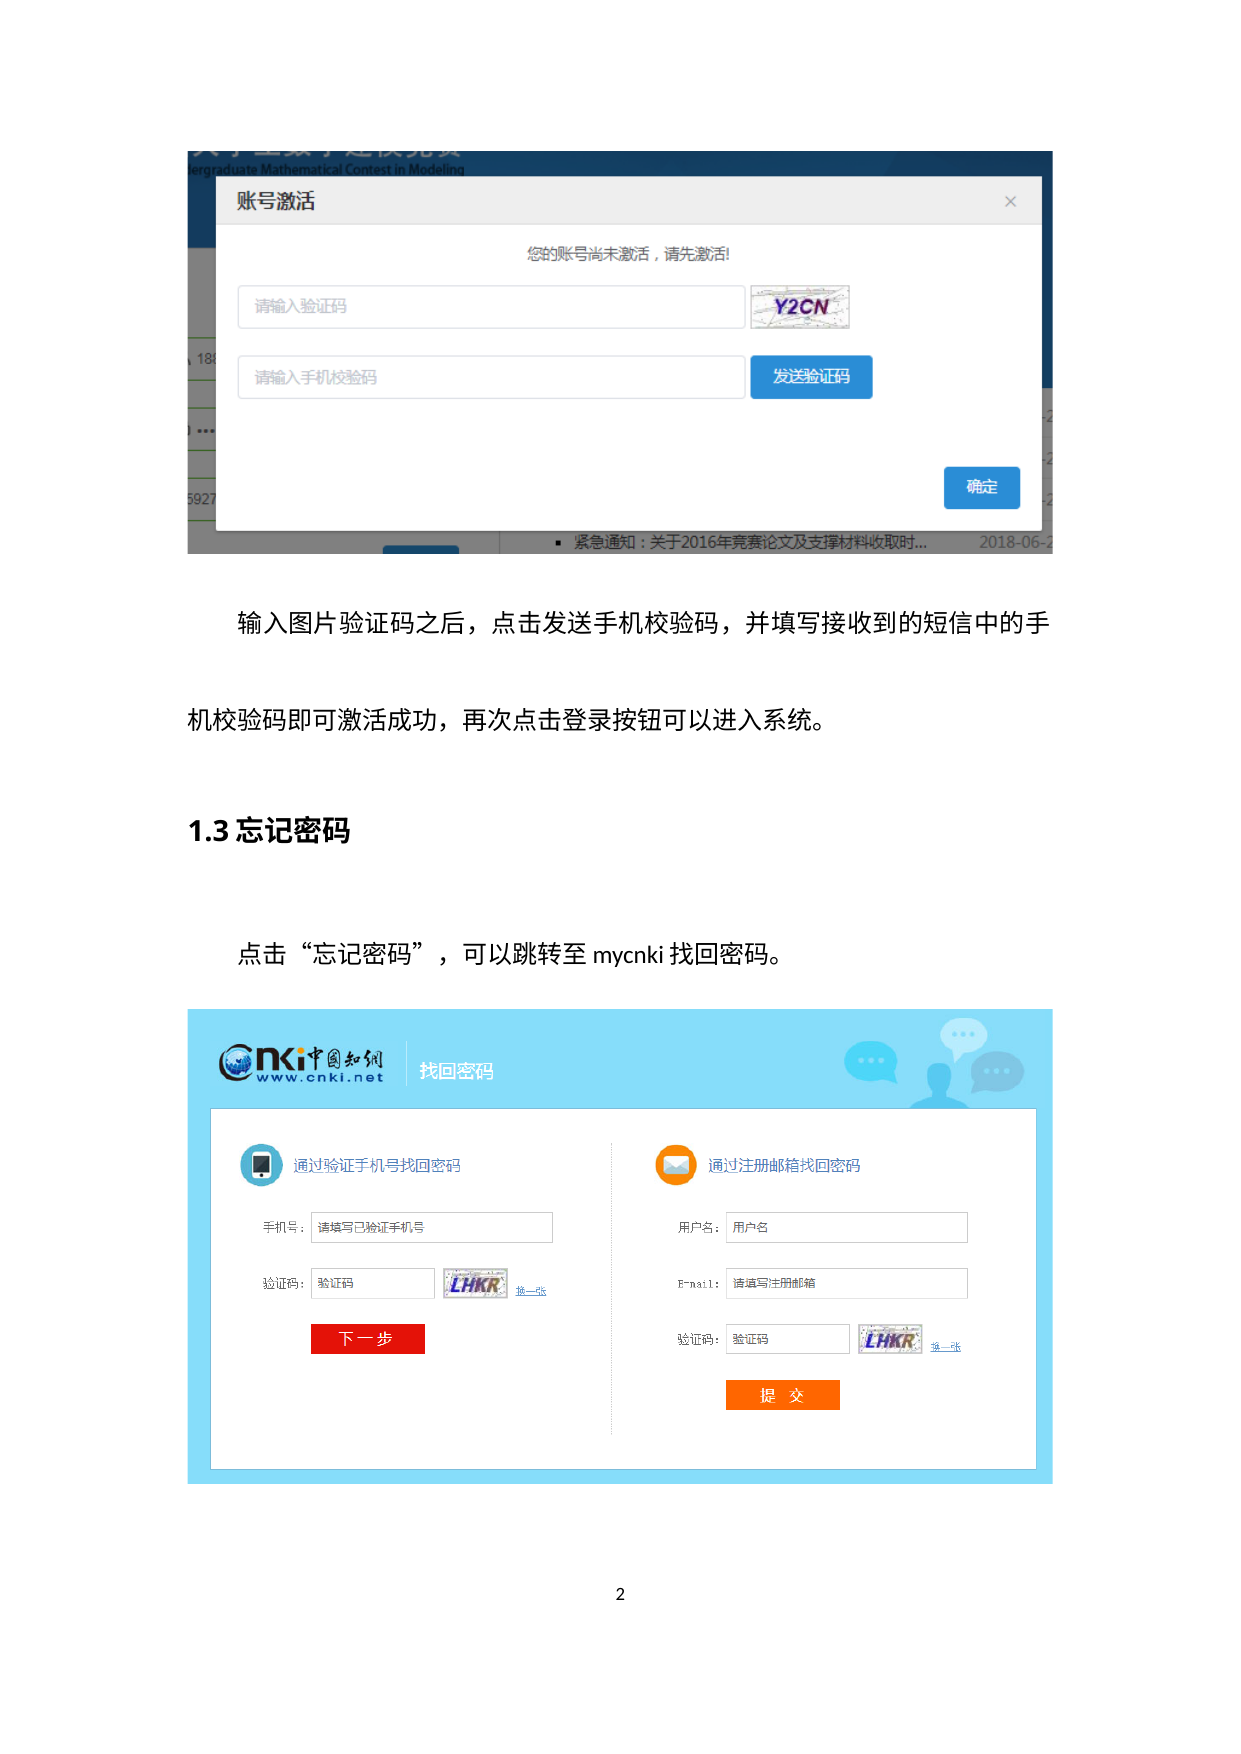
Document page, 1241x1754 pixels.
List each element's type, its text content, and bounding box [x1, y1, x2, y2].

subtitle 1.3忘记密码 [187, 797, 1053, 862]
picture [187, 151, 1053, 554]
picture [187, 1009, 1053, 1484]
text 输入图片验证码之后，点击发送手机校验码，并填写接收到的短信中的手机校验码即可激活成功，再次点击登录按钮可以进入系统。 [187, 589, 1053, 751]
text 点击“忘记密码”，可以跳转至mycnki找回密码。 [187, 920, 1053, 985]
